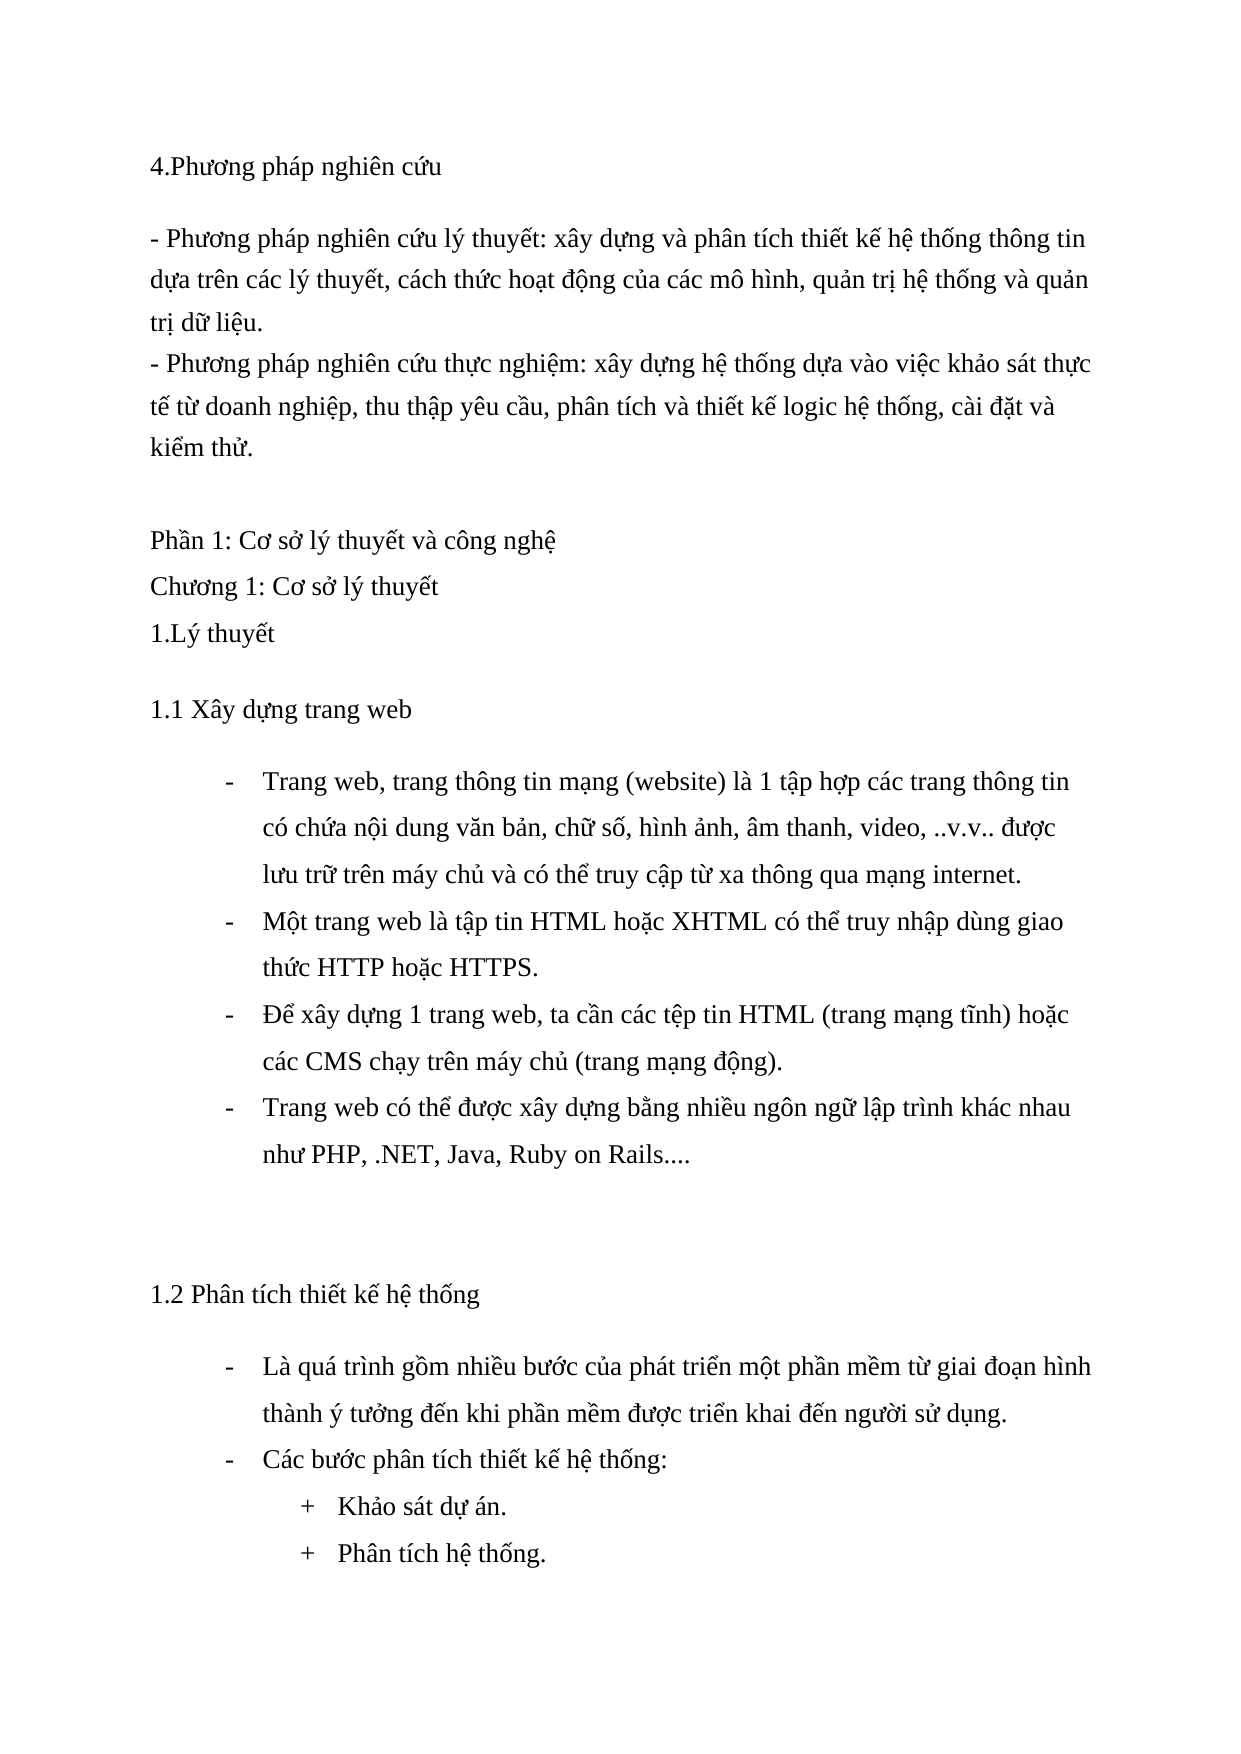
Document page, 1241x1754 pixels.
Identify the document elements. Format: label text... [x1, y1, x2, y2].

text 4.Phương pháp nghiên cứu [150, 150, 1090, 181]
text 1.Lý thuyết [150, 617, 1090, 648]
text Phần 1: Cơ sở lý thuyết và công nghệ [150, 524, 1090, 555]
text Chương 1: Cơ sở lý thuyết [150, 571, 1090, 602]
text - Một trang web là tập tin HTML hoặc XHTML có thể truy nhập dùng giao thức HTTP hoặc HTTPS. [225, 905, 1094, 982]
text - Các bước phân tích thiết kế hệ thống: [225, 1443, 1094, 1474]
subtitle 1.2 Phân tích thiết kế hệ thống [150, 1278, 1090, 1309]
text - Là quá trình gồm nhiều bước của phát triển một phần mềm từ giai đoạn hình thành ý tưởng đến khi phần mềm được triển khai đến người sử dụng. [225, 1350, 1094, 1428]
text - Phương pháp nghiên cứu lý thuyết: xây dựng và phân tích thiết kế hệ thống thông tin dựa trên các lý thuyết, cách thức hoạt động của các mô hình, quản trị hệ thống và quản trị dữ liệu. [150, 222, 1094, 337]
text - Trang web có thể được xây dựng bằng nhiều ngôn ngữ lập trình khác nhau như PHP, .NET, Java, Ruby on Rails.... [225, 1091, 1094, 1169]
text + Khảo sát dự án. [300, 1490, 1094, 1521]
text - Để xây dựng 1 trang web, ta cần các tệp tin HTML (trang mạng tĩnh) hoặc các CMS chạy trên máy chủ (trang mạng động). [225, 998, 1094, 1076]
subtitle 1.1 Xây dựng trang web [150, 693, 1090, 724]
text - Phương pháp nghiên cứu thực nghiệm: xây dựng hệ thống dựa vào việc khảo sát thực tế từ doanh nghiệp, thu thập yêu cầu, phân tích và thiết kế logic hệ thống, cài đặt và kiểm thử. [150, 348, 1094, 463]
text - Trang web, trang thông tin mạng (website) là 1 tập hợp các trang thông tin có chứa nội dung văn bản, chữ số, hình ảnh, âm thanh, video, ..v.v.. được lưu trữ trên máy chủ và có thể truy cập từ xa thông qua mạng internet. [225, 765, 1094, 889]
text + Phân tích hệ thống. [300, 1537, 1094, 1568]
